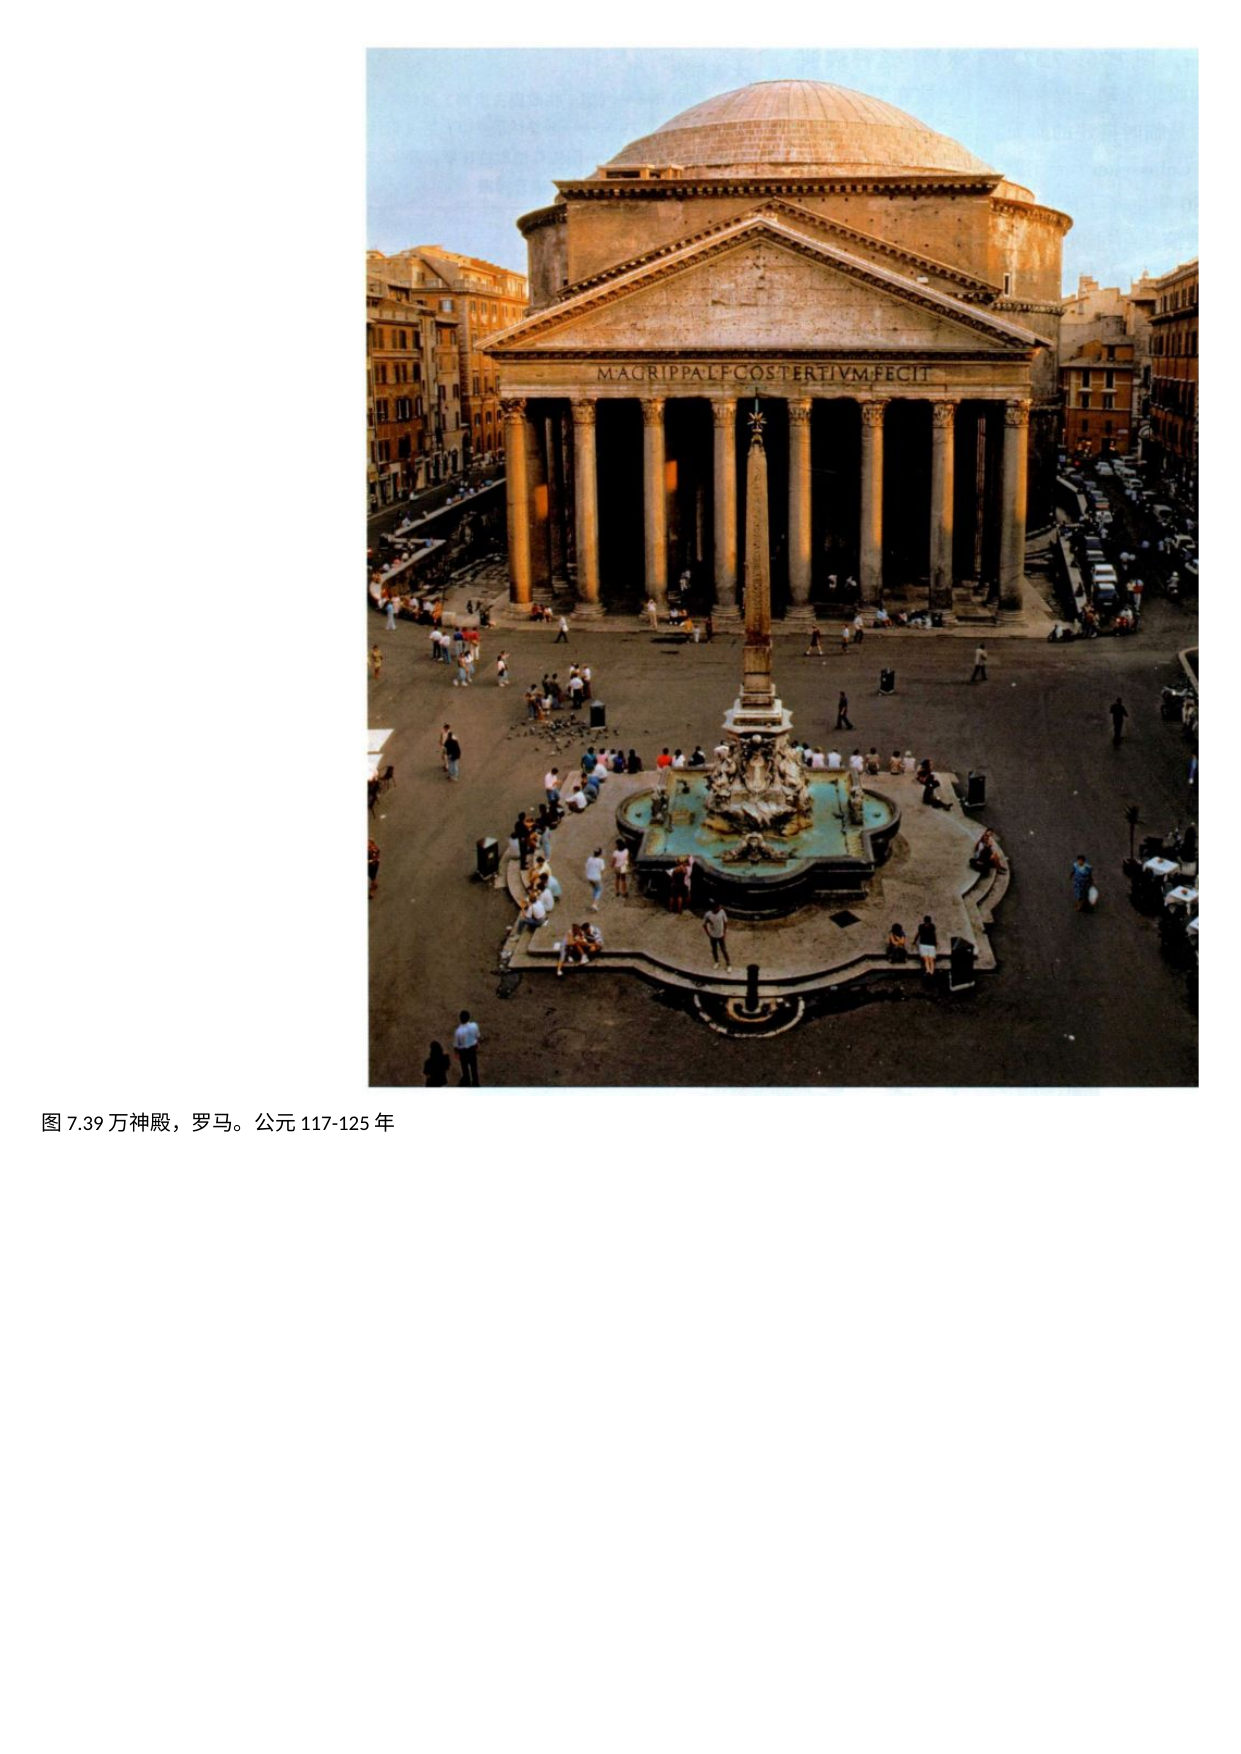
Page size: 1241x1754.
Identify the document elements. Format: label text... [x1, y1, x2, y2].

text 图7.39 万神殿，罗马。公元117-125年 [42, 1102, 1198, 1137]
picture [361, 41, 1199, 1096]
